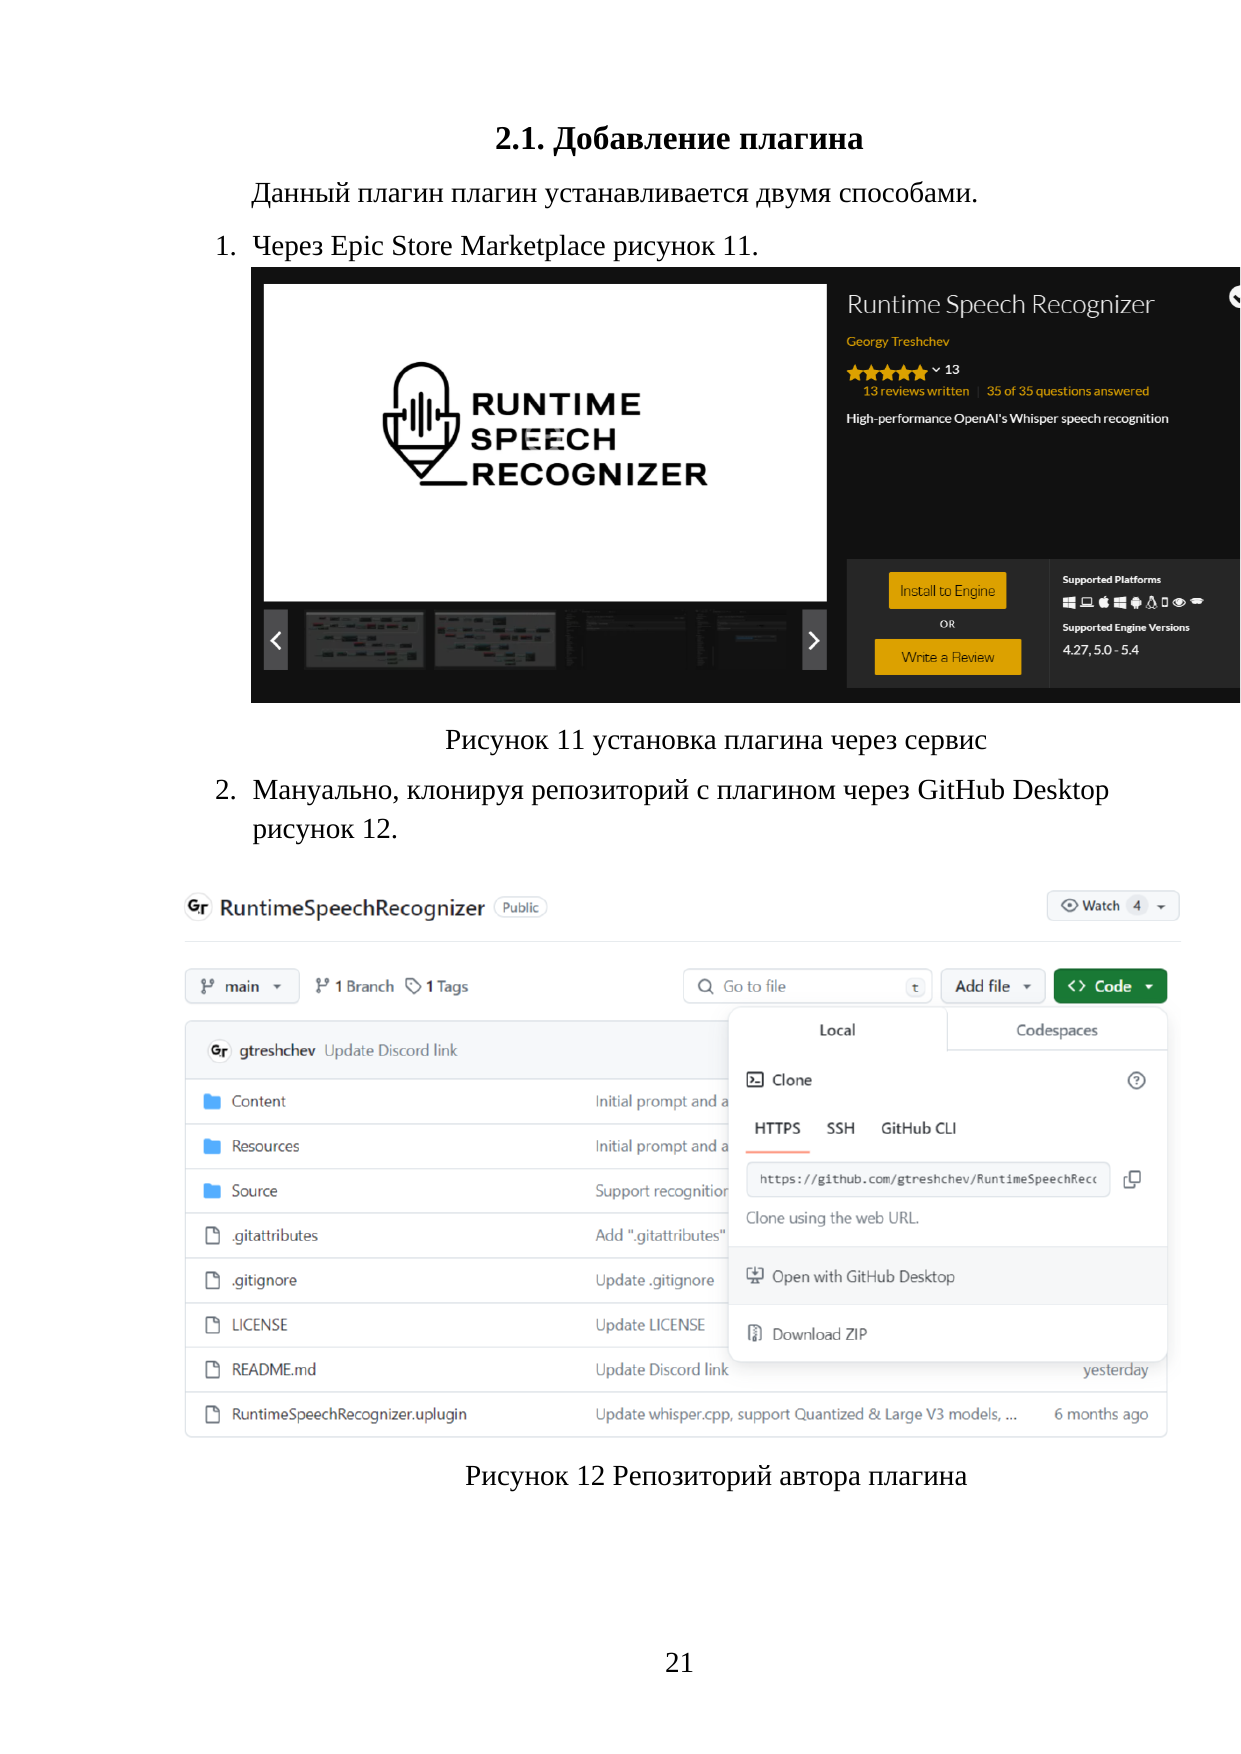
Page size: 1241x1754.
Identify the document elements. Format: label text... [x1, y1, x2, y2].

text Данный плагин плагин устанавливается двумя способами. [177, 176, 1181, 209]
list Через Epic Store Marketplace рисунок 11. [215, 228, 1181, 262]
picture [177, 885, 1182, 1439]
text 2.1. Добавление плагина [177, 118, 1181, 156]
text Рисунок 11 установка плагина через сервис [177, 722, 1181, 755]
list Мануально, клонируя репозиторий с плагином через GitHub Desktop рисунок 12. [215, 772, 1181, 844]
text Рисунок 12 Репозиторий автора плагина [177, 1458, 1181, 1492]
picture [251, 267, 1241, 703]
